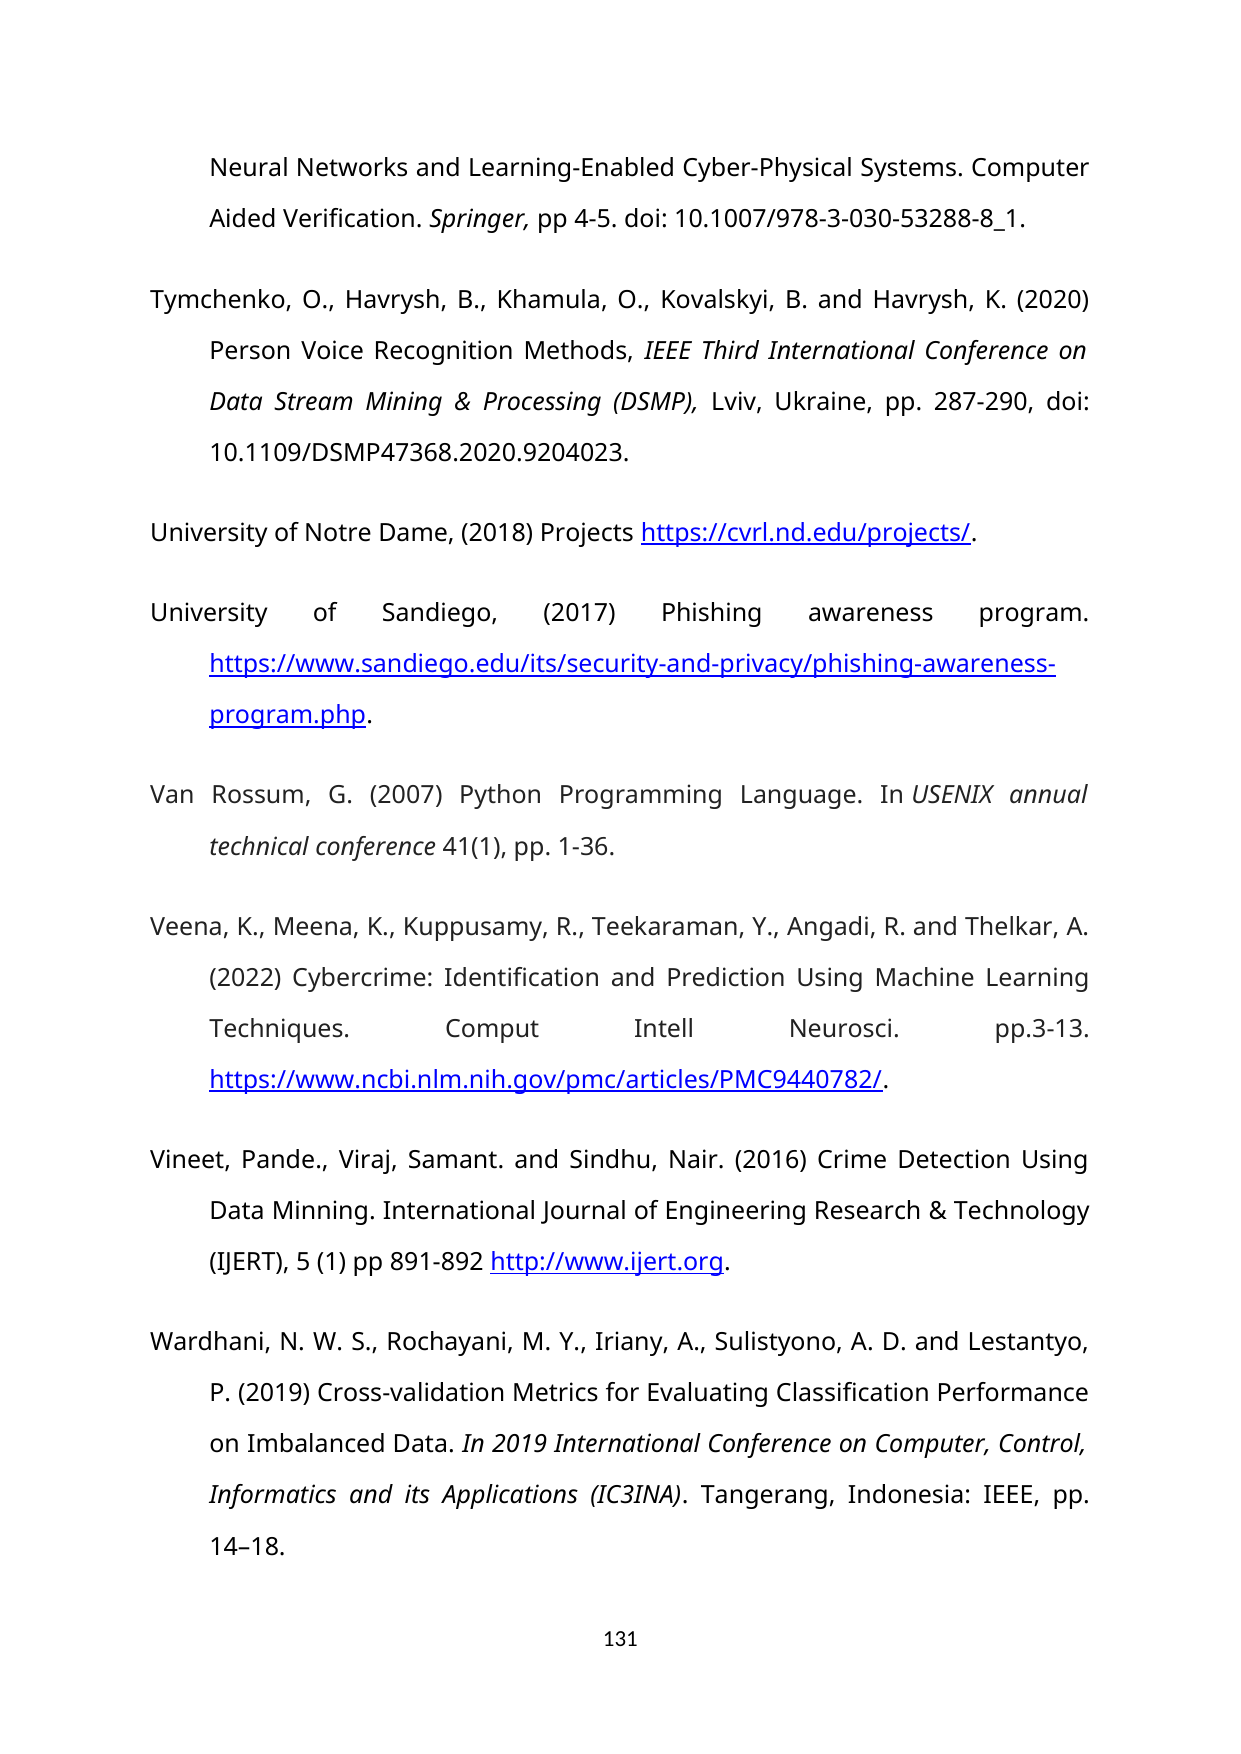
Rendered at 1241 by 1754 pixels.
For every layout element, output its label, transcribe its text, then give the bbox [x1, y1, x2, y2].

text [150, 150, 1090, 235]
text Van Rossum, G. (2007) Python Programming Language. In USENIX annual technical conference 41(1), pp. 1-36. [150, 777, 1090, 862]
text Vineet, Pande., Viraj, Samant. and Sindhu, Nair. (2016) Crime Detection Using Data Minning. International Journal of Engineering Research & Technology (IJERT), 5 (1) pp 891-892 http://www.ijert.org. [150, 1142, 1090, 1278]
text Veena, K., Meena, K., Kuppusamy, R., Teekaraman, Y., Angadi, R. and Thelkar, A. (2022) Cybercrime: Identification and Prediction Using Machine Learning Techniques. Comput Intell Neurosci. pp.3-13. https://www.ncbi.nlm.nih.gov/pmc/articles/PMC9440782/. [150, 942, 1090, 1096]
text University of Notre Dame, (2018) Projects https://cvrl.nd.edu/projects/. [150, 514, 1090, 549]
text Tymchenko, O., Havrysh, B., Khamula, O., Kovalskyi, B. and Havrysh, K. (2020) Person Voice Recognition Methods, IEEE Third International Conference on Data Stream Mining & Processing (DSMP), Lviv, Ukraine, pp. 287-290, doi: 10.1109/DSMP47368.2020.9204023. [150, 281, 1090, 468]
text Wardhani, N. W. S., Rochayani, M. Y., Iriany, A., Sulistyono, A. D. and Lestantyo, P. (2019) Cross-validation Metrics for Evaluating Classification Performance on Imbalanced Data. In 2019 International Conference on Computer, Control, Informatics and its Applications (IC3INA). Tangerang, Indonesia: IEEE, pp. 14–18. [150, 1324, 1090, 1562]
text University of Sandiego, (2017) Phishing awareness program. https://www.sandiego.edu/its/security-and-privacy/phishing-awareness-program.php. [150, 595, 1090, 731]
